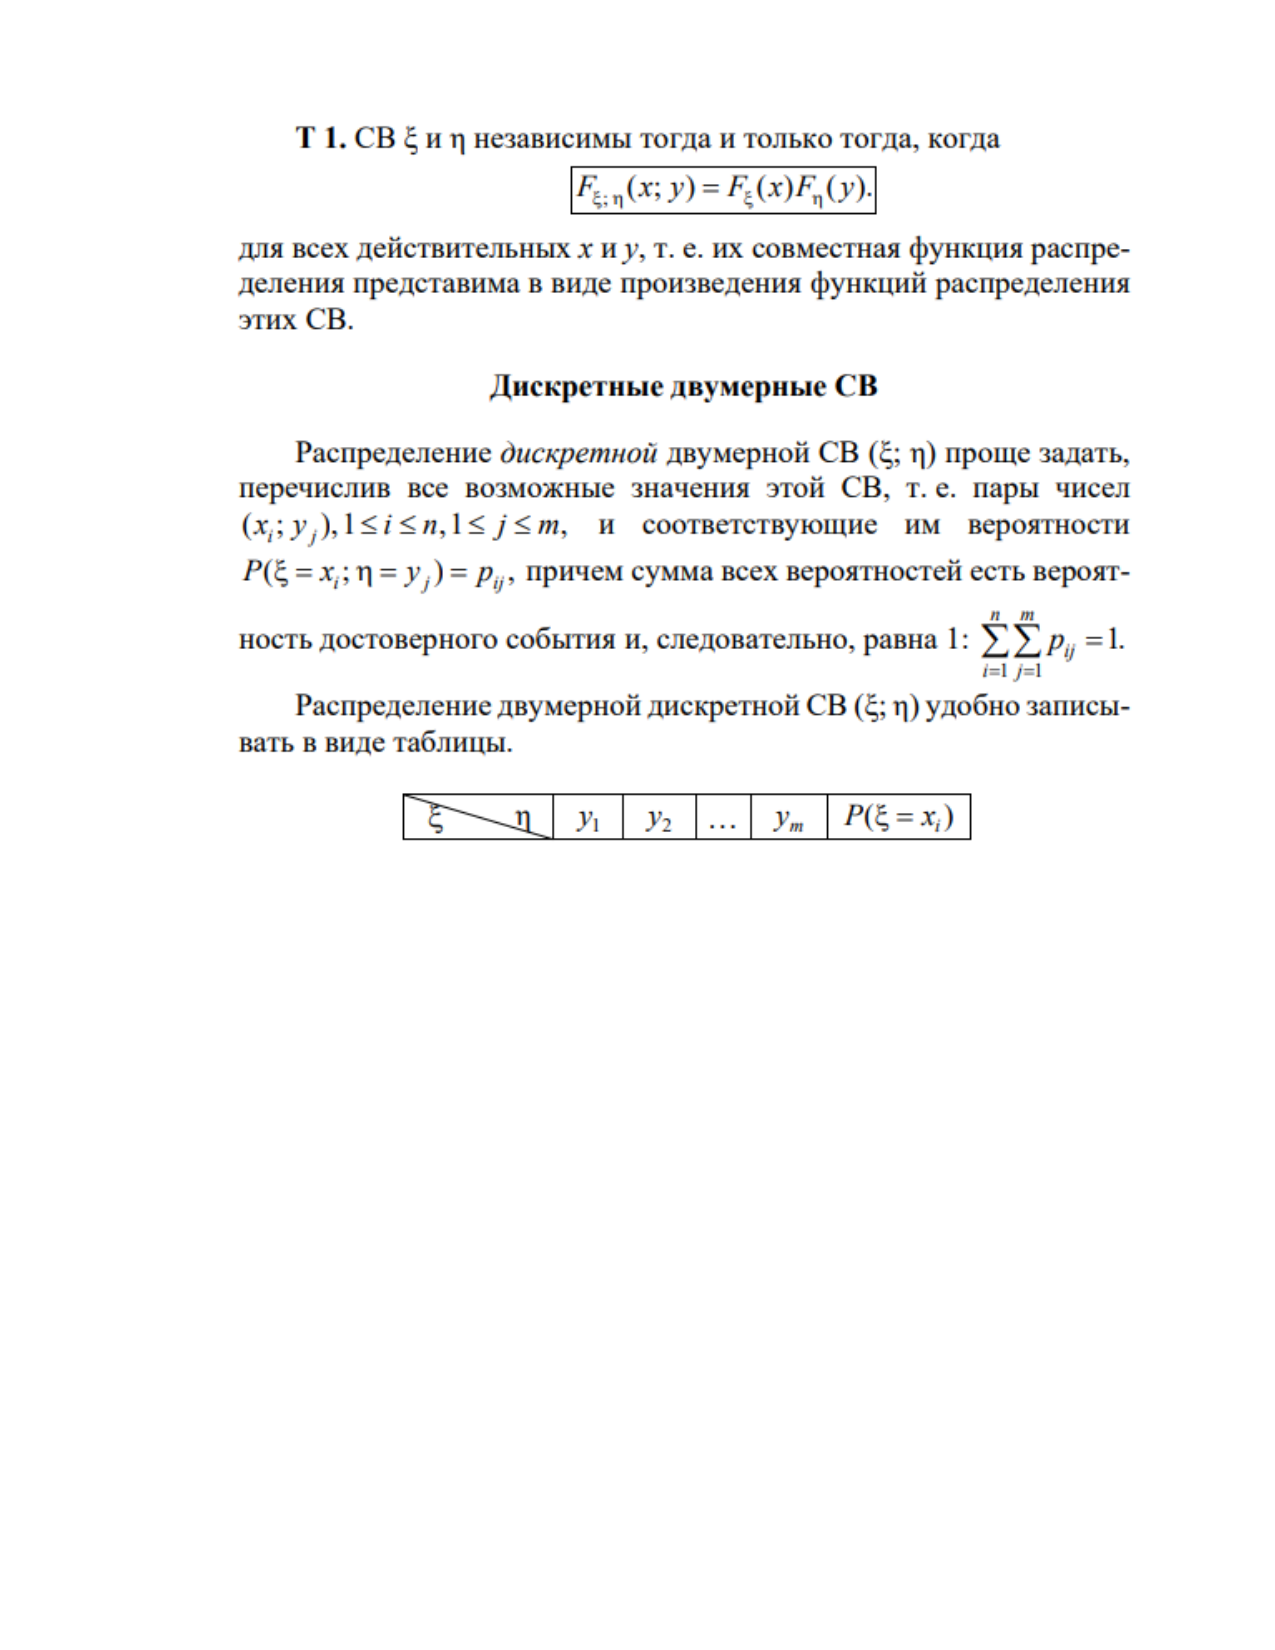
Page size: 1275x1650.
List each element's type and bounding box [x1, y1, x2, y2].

picture [223, 118, 1141, 845]
